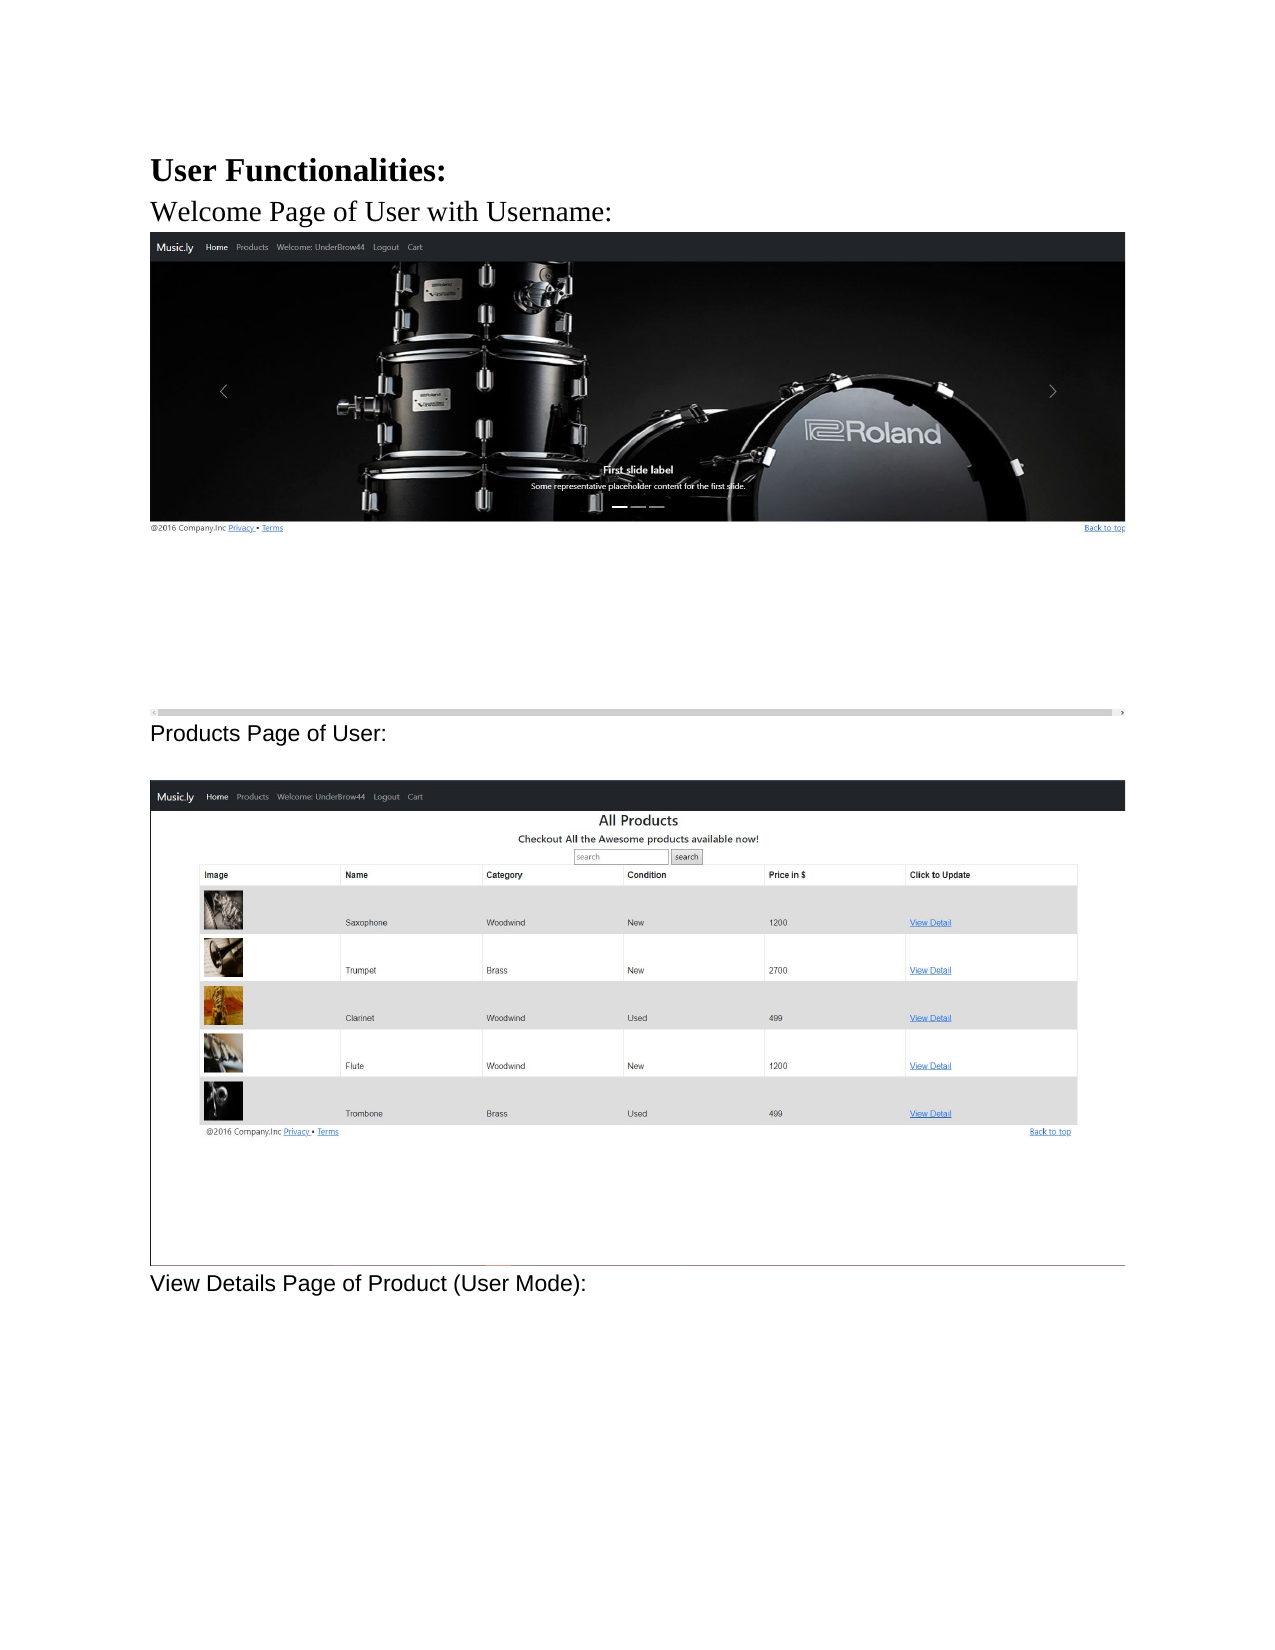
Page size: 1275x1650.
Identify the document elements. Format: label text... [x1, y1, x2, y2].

picture [150, 232, 1125, 716]
picture [150, 780, 1125, 1266]
text Welcome Page of User with Username: [150, 194, 1125, 228]
text Products Page of User: [150, 720, 1125, 746]
text User Functionalities: [150, 150, 1125, 188]
text View Details Page of Product (User Mode): [150, 1269, 1125, 1296]
